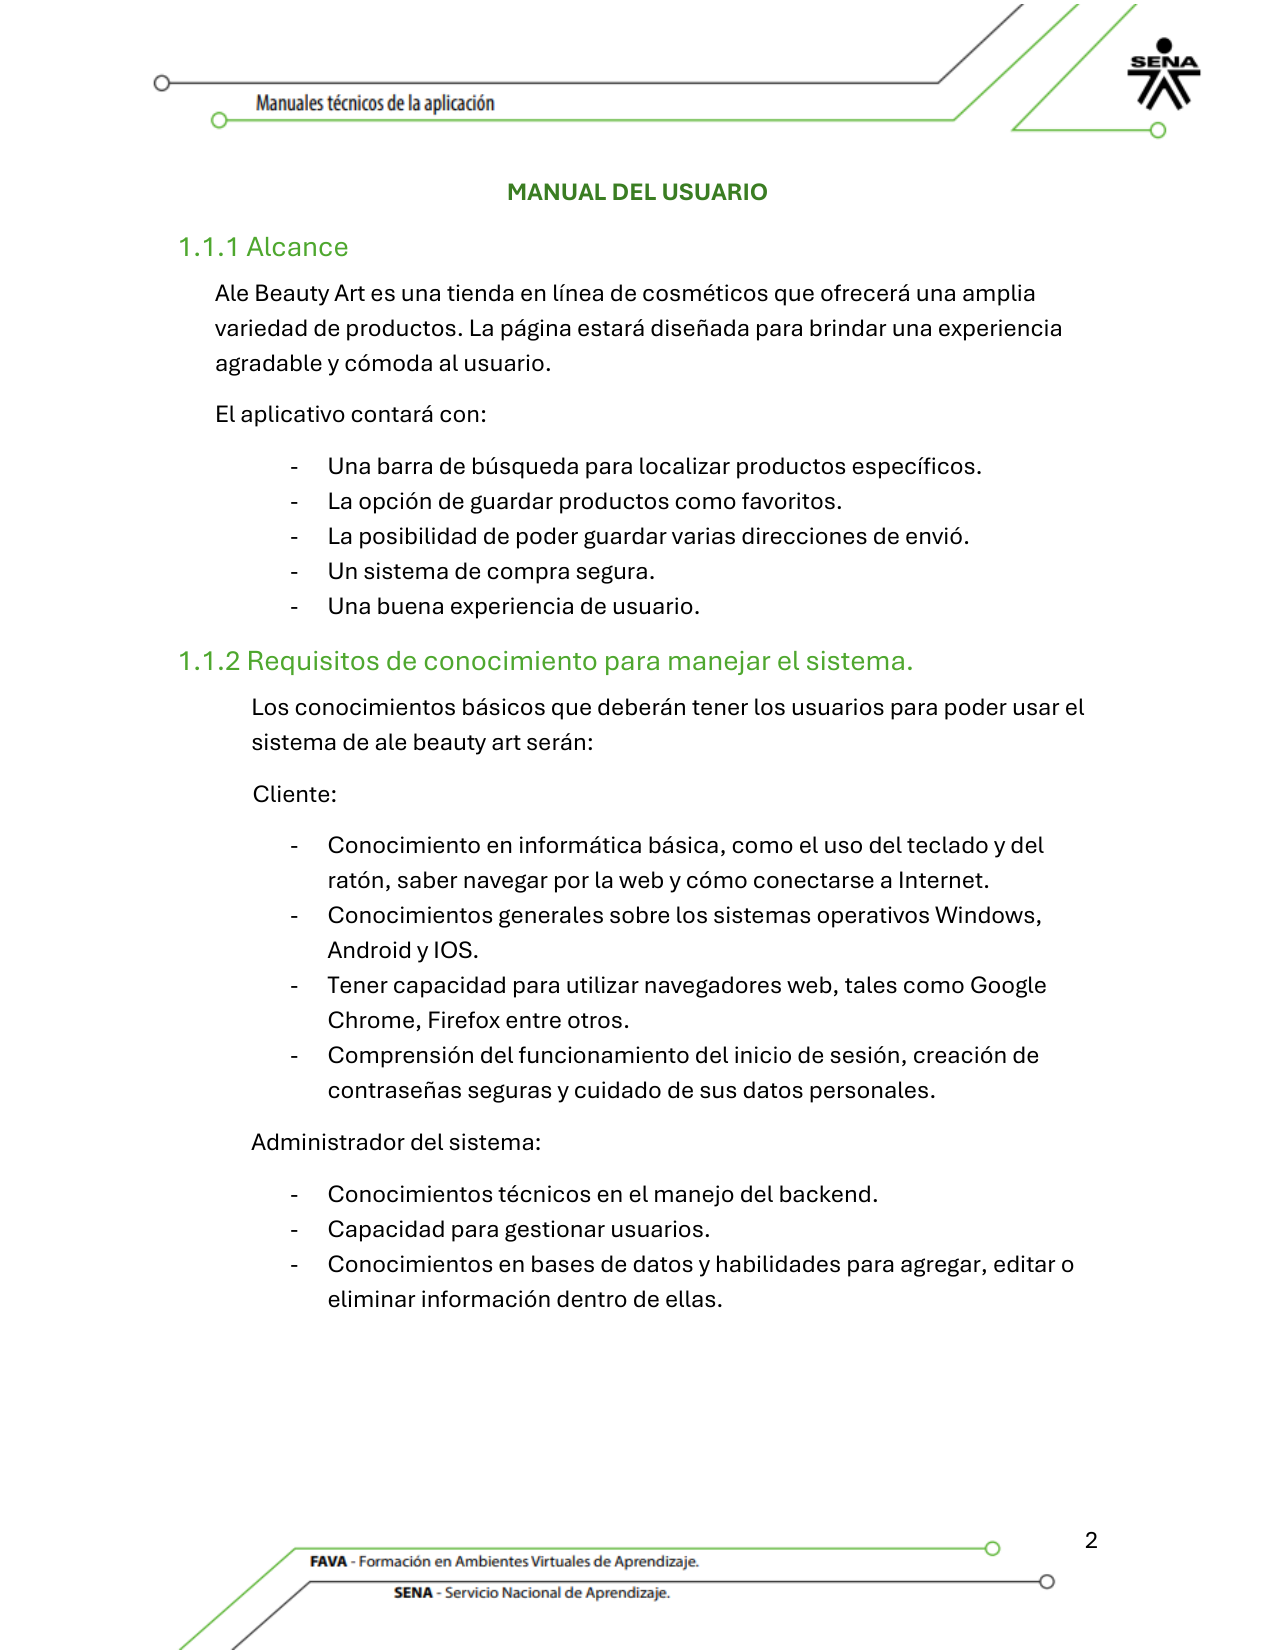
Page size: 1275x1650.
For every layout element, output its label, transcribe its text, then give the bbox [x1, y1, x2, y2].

picture [63, 1512, 1080, 1650]
text El aplicativo contará con: [215, 399, 1098, 430]
text Administrador del sistema: [251, 1127, 1098, 1158]
text MANUAL DEL USUARIO [177, 177, 1098, 207]
text Cliente: [177, 779, 1098, 809]
list Conocimientos generales sobre los sistemas operativos Windows, Android y IOS. [290, 900, 1098, 966]
list Una barra de búsqueda para localizar productos específicos. [290, 451, 1098, 482]
list Comprensión del funcionamiento del inicio de sesión, creación de contraseñas seguras y cuidado de sus datos personales. [290, 1040, 1098, 1106]
list Una buena experiencia de usuario. [290, 591, 1098, 622]
list Capacidad para gestionar usuarios. [290, 1214, 1098, 1244]
list Conocimiento en informática básica, como el uso del teclado y del ratón, saber navegar por la web y cómo conectarse a Internet. [290, 830, 1098, 896]
list Conocimientos técnicos en el manejo del backend. [290, 1179, 1098, 1209]
list La posibilidad de poder guardar varias direcciones de envió. [290, 521, 1098, 552]
subtitle 1.1.2 Requisitos de conocimiento para manejar el sistema. [177, 643, 1098, 678]
list La opción de guardar productos como favoritos. [290, 486, 1098, 517]
text Ale Beauty Art es una tienda en línea de cosméticos que ofrecerá una amplia variedad de productos. La página estará diseñada para brindar una experiencia agradable y cómoda al usuario. [215, 278, 1098, 378]
list Un sistema de compra segura. [290, 556, 1098, 587]
list Tener capacidad para utilizar navegadores web, tales como Google Chrome, Firefox entre otros. [290, 970, 1098, 1036]
subtitle 1.1.1 Alcance [177, 228, 1098, 264]
text Los conocimientos básicos que deberán tener los usuarios para poder usar el sistema de ale beauty art serán: [251, 692, 1098, 758]
picture [97, 4, 1259, 166]
list Conocimientos en bases de datos y habilidades para agregar, editar o eliminar información dentro de ellas. [290, 1249, 1098, 1314]
